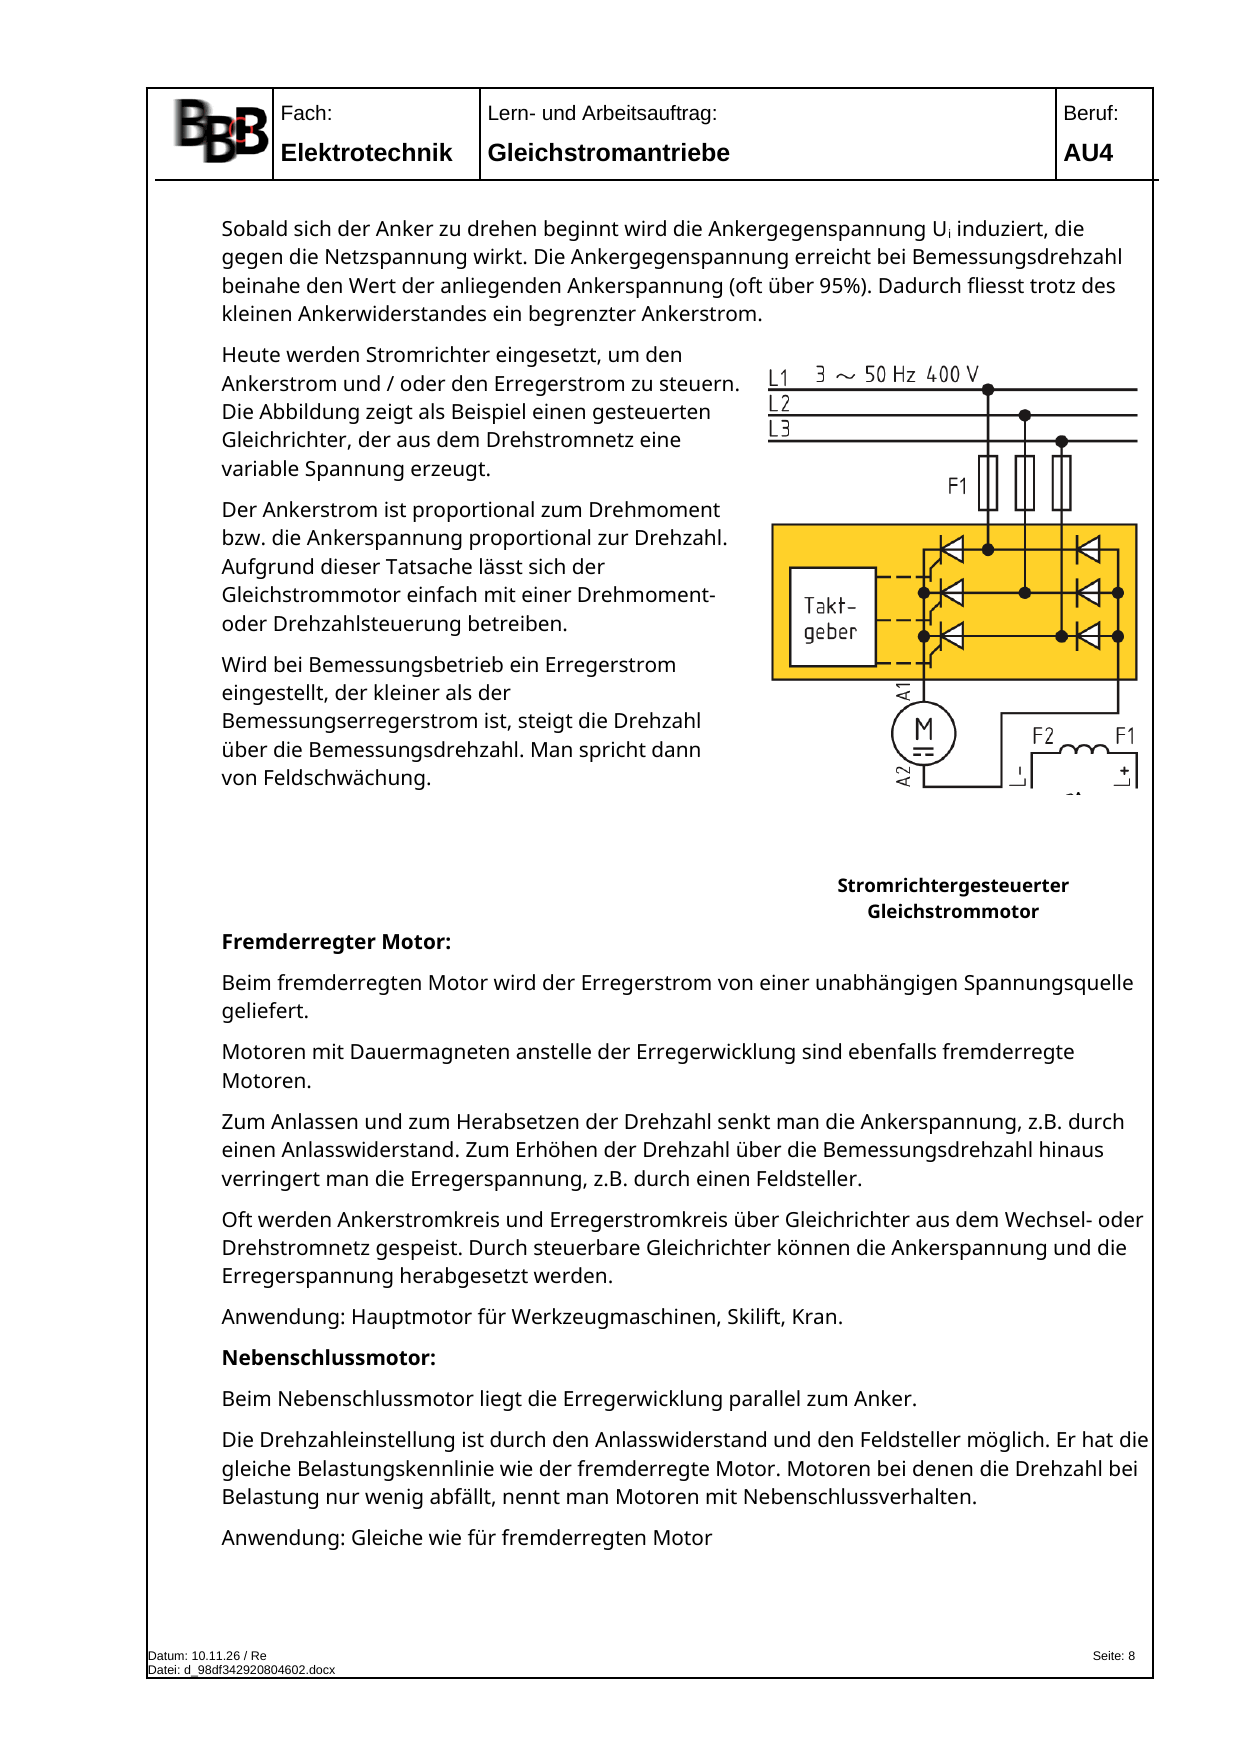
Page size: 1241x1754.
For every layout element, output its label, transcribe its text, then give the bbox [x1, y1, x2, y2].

text Oft werden Ankerstromkreis und Erregerstromkreis über Gleichrichter aus dem Wechsel- oder Drehstromnetz gespeist. Durch steuerbare Gleichrichter können die Ankerspannung und die Erregerspannung herabgesetzt werden. [221, 1205, 1152, 1290]
text Wird bei Bemessungsbetrieb ein Erregerstrom eingestellt, der kleiner als der Bemessungserregerstrom ist, steigt die Drehzahl über die Bemessungsdrehzahl. Man spricht dann von Feldschwächung. [221, 650, 760, 792]
text Sobald sich der Anker zu drehen beginnt wird die Ankergegenspannung Ui induziert, die gegen die Netzspannung wirkt. Die Ankergegenspannung erreicht bei Bemessungsdrehzahl beinahe den Wert der anliegenden Ankerspannung (oft über 95%). Dadurch fliesst trotz des kleinen Ankerwiderstandes ein begrenzter Ankerstrom. [221, 214, 1152, 328]
picture [760, 353, 1145, 795]
text Nebenschlussmotor: [221, 1343, 1152, 1372]
text Anwendung: Hauptmotor für Werkzeugmaschinen, Skilift, Kran. [221, 1302, 1152, 1331]
text Anwendung: Gleiche wie für fremderregten Motor [221, 1523, 1152, 1552]
text Heute werden Stromrichter eingesetzt, um den Ankerstrom und / oder den Erregerstrom zu steuern. Die Abbildung zeigt als Beispiel einen gesteuerten Gleichrichter, der aus dem Drehstromnetz eine variable Spannung erzeugt. [221, 340, 1152, 482]
picture [170, 95, 270, 165]
text Fremderregter Motor: [221, 927, 1152, 956]
text Beim fremderregten Motor wird der Erregerstrom von einer unabhängigen Spannungsquelle geliefert. [221, 968, 1152, 1025]
text Zum Anlassen und zum Herabsetzen der Drehzahl senkt man die Ankerspannung, z.B. durch einen Anlasswiderstand. Zum Erhöhen der Drehzahl über die Bemessungsdrehzahl hinaus verringert man die Erregerspannung, z.B. durch einen Feldsteller. [221, 1107, 1152, 1192]
text Die Drehzahleinstellung ist durch den Anlasswiderstand und den Feldsteller möglich. Er hat die gleiche Belastungskennlinie wie der fremderregte Motor. Motoren bei denen die Drehzahl bei Belastung nur wenig abfällt, nennt man Motoren mit Nebenschlussverhalten. [221, 1425, 1152, 1511]
text Der Ankerstrom ist proportional zum Drehmoment bzw. die Ankerspannung proportional zur Drehzahl. Aufgrund dieser Tatsache lässt sich der Gleichstrommotor einfach mit einer Drehmoment- oder Drehzahlsteuerung betreiben. [221, 495, 760, 637]
text Motoren mit Dauermagneten anstelle der Erregerwicklung sind ebenfalls fremderregte Motoren. [221, 1037, 1152, 1094]
text Beim Nebenschlussmotor liegt die Erregerwicklung parallel zum Anker. [221, 1384, 1152, 1413]
